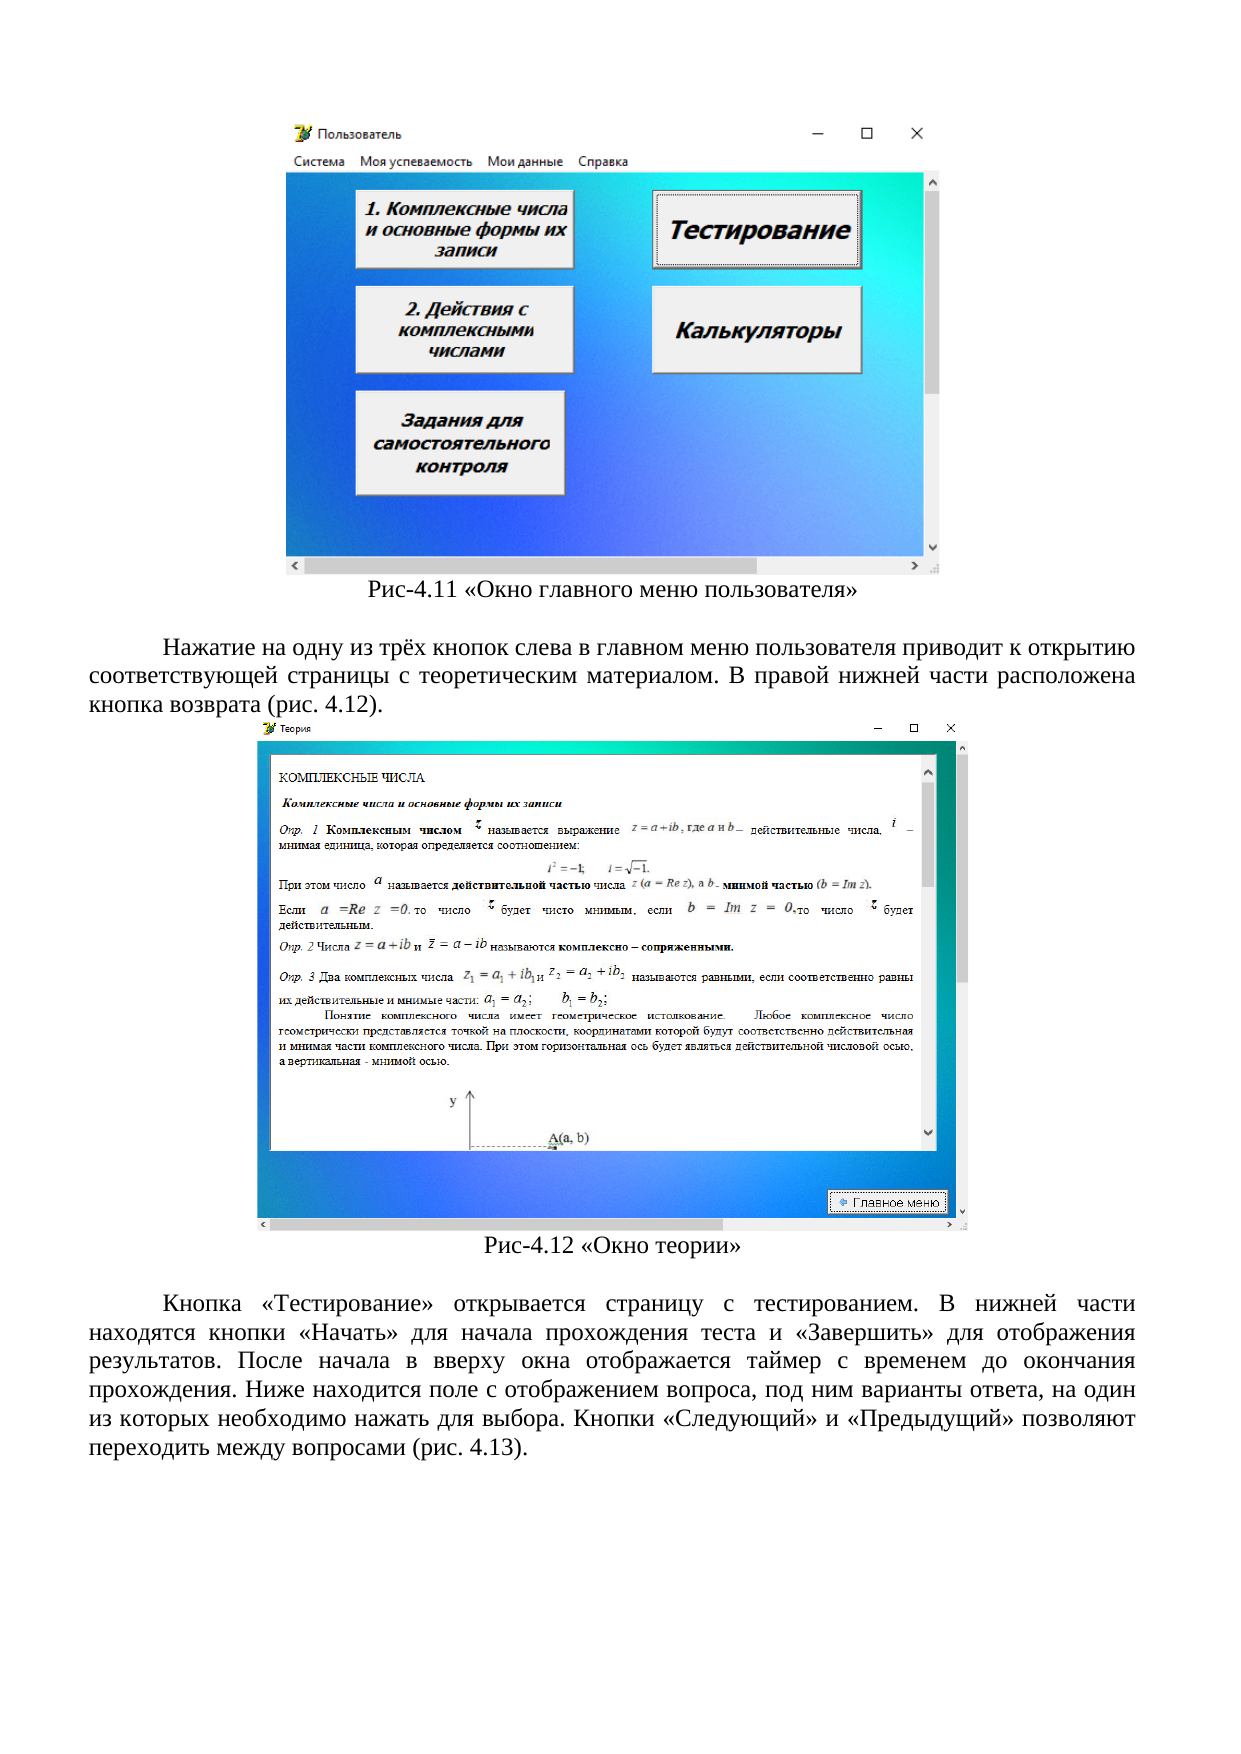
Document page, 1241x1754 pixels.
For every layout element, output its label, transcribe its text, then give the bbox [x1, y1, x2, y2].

picture [286, 118, 940, 575]
text Кнопка «Тестирование» открывается страницу с тестированием. В нижней части находятся кнопки «Начать» для начала прохождения теста и «Завершить» для отображения результатов. После начала в вверху окна отображается таймер с временем до окончания прохождения. Ниже находится поле с отображением вопроса, под ним варианты ответа, на один из которых необходимо нажать для выбора. Кнопки «Следующий» и «Предыдущий» позволяют переходить между вопросами (рис. 4.13). [88, 1288, 1137, 1461]
text Нажатие на одну из трёх кнопок слева в главном меню пользователя приводит к открытию соответствующей страницы с теоретическим материалом. В правой нижней части расположена кнопка возврата (рис. 4.12). [88, 632, 1137, 718]
text Рис-4.12 «Окно теории» [88, 1231, 1137, 1259]
text Рис-4.11 «Окно главного меню пользователя» [88, 574, 1137, 603]
picture [257, 718, 969, 1231]
